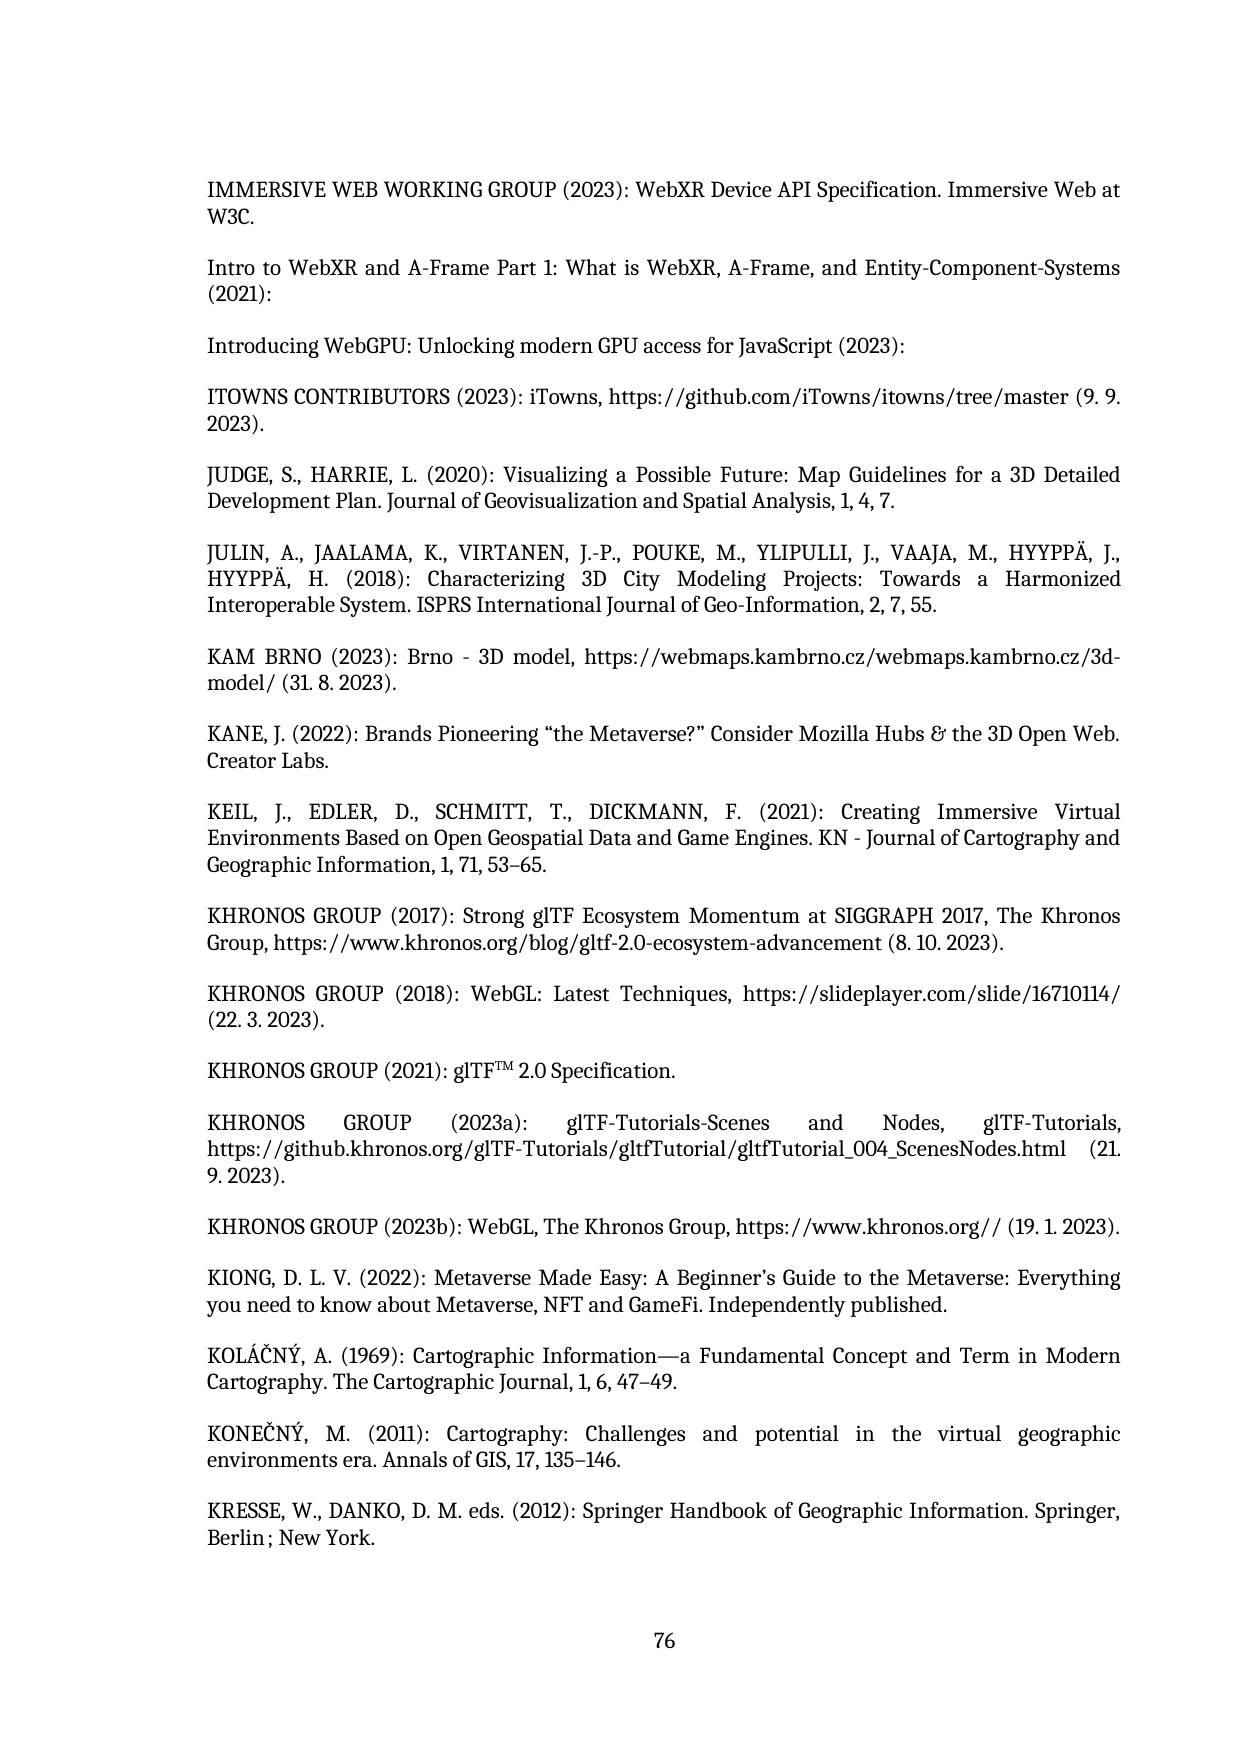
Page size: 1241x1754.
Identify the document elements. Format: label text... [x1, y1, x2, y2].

text KRESSE, W., DANKO, D. M. eds. (2012): Springer Handbook of Geographic Information. Springer, Berlin ; New York. [207, 1498, 1122, 1551]
text KHRONOS GROUP (2023b): WebGL, The Khronos Group, https://www.khronos.org// (19. 1. 2023). [207, 1214, 1122, 1240]
text KANE, J. (2022): Brands Pioneering “the Metaverse?” Consider Mozilla Hubs & the 3D Open Web. Creator Labs. [207, 721, 1122, 774]
text KHRONOS GROUP (2017): Strong glTF Ecosystem Momentum at SIGGRAPH 2017, The Khronos Group, https://www.khronos.org/blog/gltf-2.0-ecosystem-advancement (8. 10. 2023). [207, 903, 1122, 956]
text Intro to WebXR and A-Frame Part 1: What is WebXR, A-Frame, and Entity-Component-Systems (2021): [207, 255, 1122, 308]
text ITOWNS CONTRIBUTORS (2023): iTowns, https://github.com/iTowns/itowns/tree/master (9. 9. 2023). [207, 384, 1122, 437]
text JULIN, A., JAALAMA, K., VIRTANEN, J.-P., POUKE, M., YLIPULLI, J., VAAJA, M., HYYPPÄ, J., HYYPPÄ, H. (2018): Characterizing 3D City Modeling Projects: Towards a Harmonized Interoperable System. ISPRS International Journal of Geo-Information, 2, 7, 55. [207, 539, 1122, 618]
text Introducing WebGPU: Unlocking modern GPU access for JavaScript (2023): [207, 333, 1122, 359]
text KIONG, D. L. V. (2022): Metaverse Made Easy: A Beginner’s Guide to the Metaverse: Everything you need to know about Metaverse, NFT and GameFi. Independently published. [207, 1265, 1122, 1318]
text KAM BRNO (2023): Brno - 3D model, https://webmaps.kambrno.cz/webmaps.kambrno.cz/3d-model/ (31. 8. 2023). [207, 643, 1122, 696]
text KHRONOS GROUP (2023a): glTF-Tutorials-Scenes and Nodes, glTF-Tutorials, https://github.khronos.org/glTF-Tutorials/gltfTutorial/gltfTutorial_004_ScenesNodes.html (21. 9. 2023). [207, 1110, 1122, 1189]
text JUDGE, S., HARRIE, L. (2020): Visualizing a Possible Future: Map Guidelines for a 3D Detailed Development Plan. Journal of Geovisualization and Spatial Analysis, 1, 4, 7. [207, 462, 1122, 514]
text KHRONOS GROUP (2021): glTFTM 2.0 Specification. [207, 1058, 1122, 1085]
text KHRONOS GROUP (2018): WebGL: Latest Techniques, https://slideplayer.com/slide/16710114/ (22. 3. 2023). [207, 981, 1122, 1033]
text IMMERSIVE WEB WORKING GROUP (2023): WebXR Device API Specification. Immersive Web at W3C. [207, 177, 1122, 230]
text KEIL, J., EDLER, D., SCHMITT, T., DICKMANN, F. (2021): Creating Immersive Virtual Environments Based on Open Geospatial Data and Game Engines. KN - Journal of Cartography and Geographic Information, 1, 71, 53–65. [207, 799, 1122, 878]
text KONEČNÝ, M. (2011): Cartography: Challenges and potential in the virtual geographic environments era. Annals of GIS, 17, 135–146. [207, 1421, 1122, 1473]
text KOLÁČNÝ, A. (1969): Cartographic Information—a Fundamental Concept and Term in Modern Cartography. The Cartographic Journal, 1, 6, 47–49. [207, 1343, 1122, 1396]
